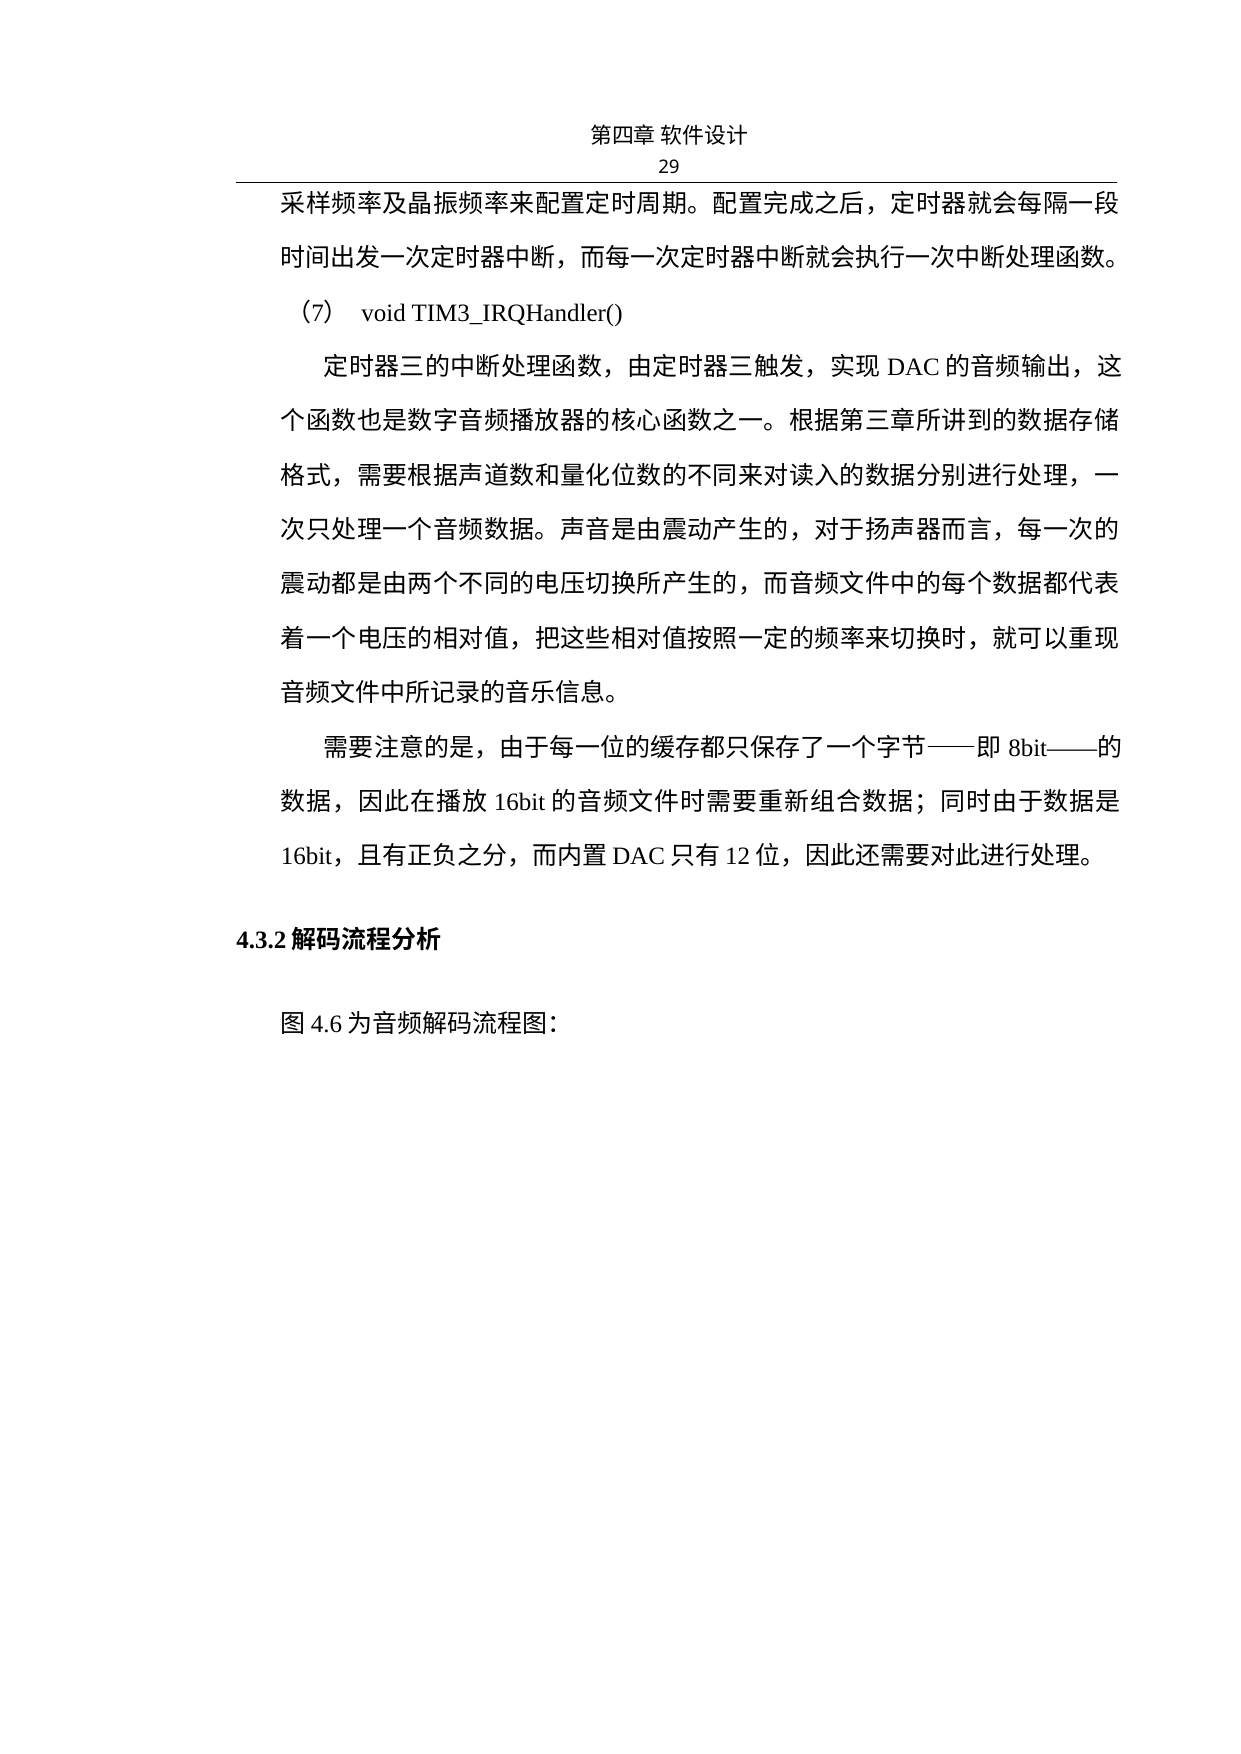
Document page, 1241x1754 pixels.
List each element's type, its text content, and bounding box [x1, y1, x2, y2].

text 图4.6为音频解码流程图： [236, 1004, 1122, 1040]
text 中断定时器初始化函数，用来把wavheader头文件中重要的数据赋值给定时器结构体，初始化并使能中断。在这个函数中主要是利用wavheader中的采样频率及晶振频率来配置定时周期。配置完成之后，定时器就会每隔一段时间出发一次定时器中断，而每一次定时器中断就会执行一次中断处理函数。 [281, 183, 1122, 274]
text 需要注意的是，由于每一位的缓存都只保存了一个字节——即8bit——的数据，因此在播放16bit的音频文件时需要重新组合数据；同时由于数据是16bit，且有正负之分，而内置DAC只有12位，因此还需要对此进行处理。 [281, 727, 1122, 872]
subtitle 4.3.2解码流程分析 [236, 919, 1122, 956]
list void TIM3_IRQHandler() [286, 292, 1122, 328]
text 定时器三的中断处理函数，由定时器三触发，实现DAC的音频输出，这个函数也是数字音频播放器的核心函数之一。根据第三章所讲到的数据存储格式，需要根据声道数和量化位数的不同来对读入的数据分别进行处理，一次只处理一个音频数据。声音是由震动产生的，对于扬声器而言，每一次的震动都是由两个不同的电压切换所产生的，而音频文件中的每个数据都代表着一个电压的相对值，把这些相对值按照一定的频率来切换时，就可以重现音频文件中所记录的音乐信息。 [281, 346, 1122, 709]
